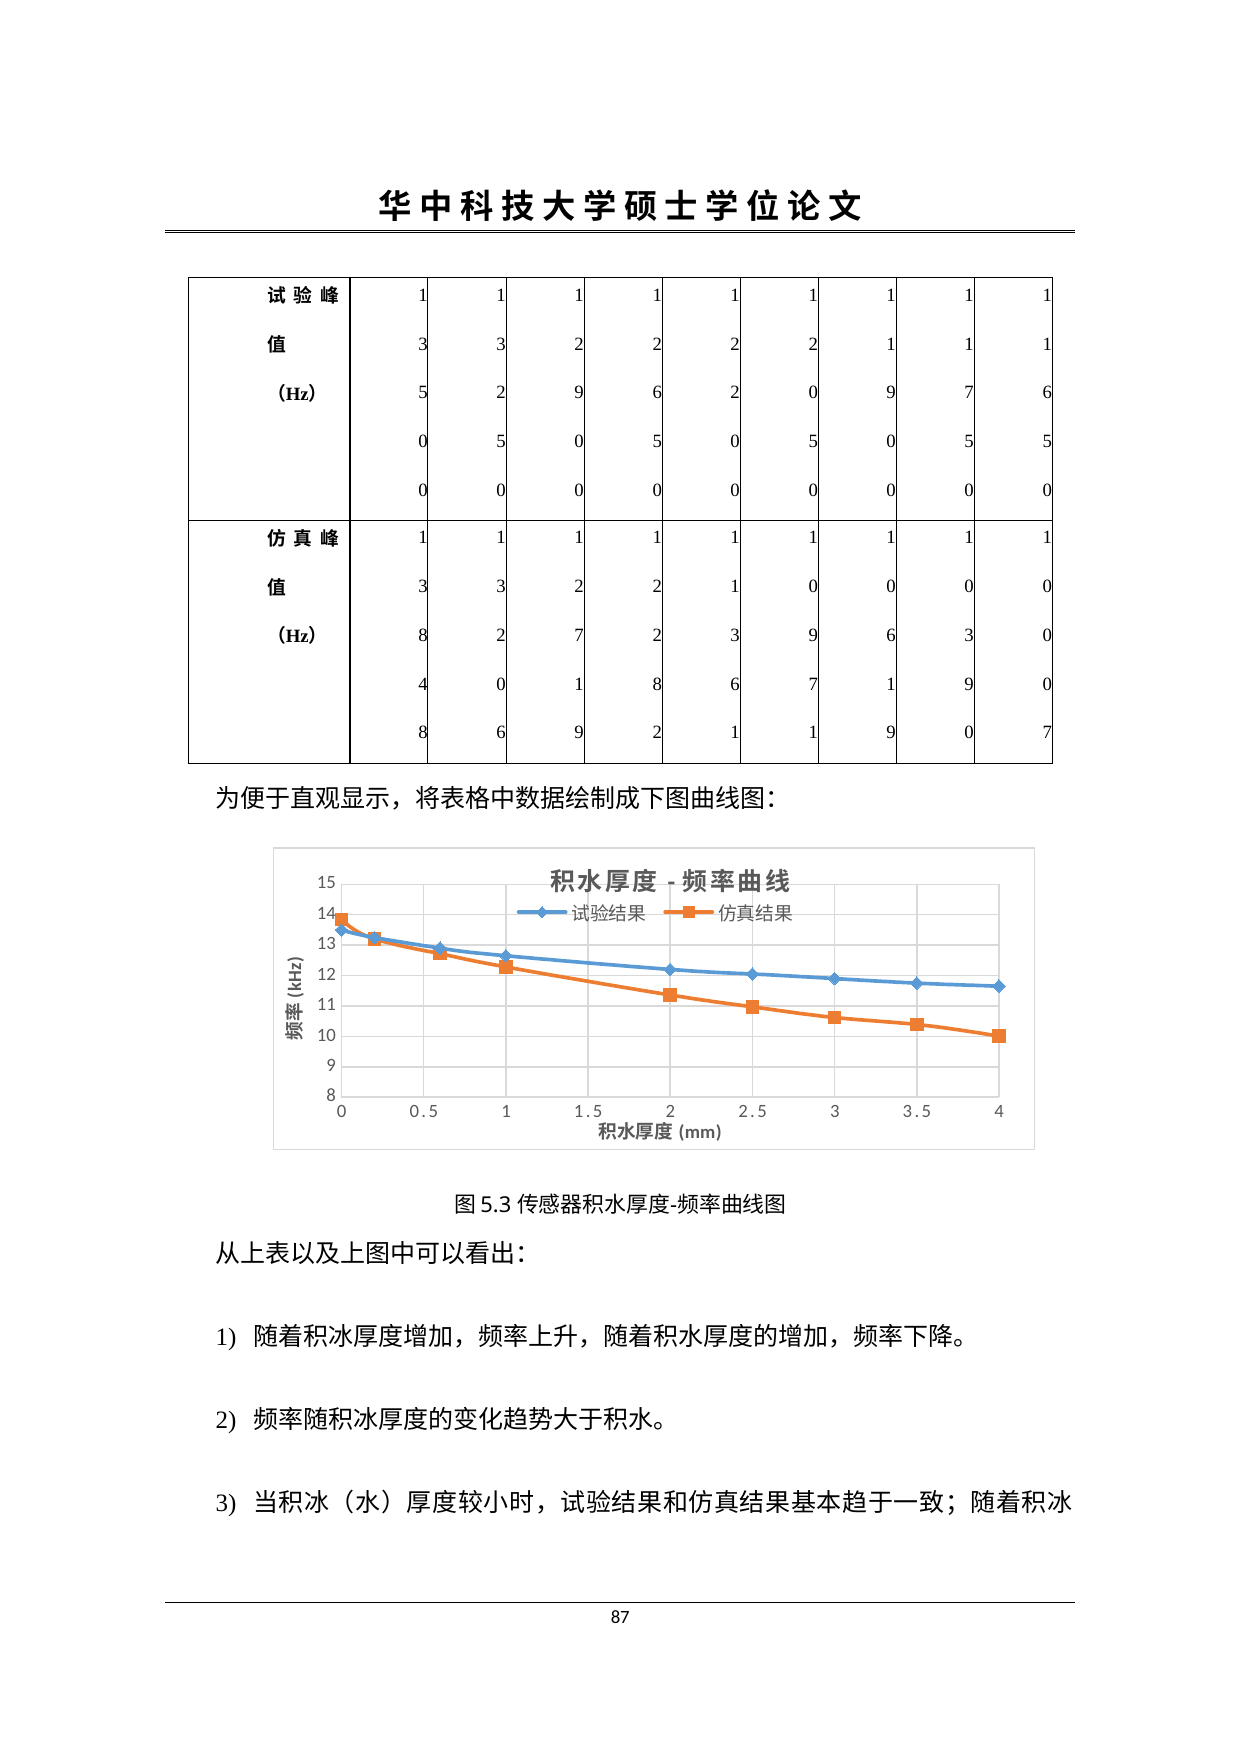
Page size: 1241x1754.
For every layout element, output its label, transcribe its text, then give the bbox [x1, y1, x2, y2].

table_cell 试验峰值（Hz） [189, 278, 349, 520]
table_cell 10390 [897, 521, 974, 763]
table_cell 12719 [507, 521, 584, 763]
table_cell 仿真峰值（Hz） [189, 521, 349, 763]
table_cell 12900 [507, 278, 584, 520]
table_cell 10007 [975, 521, 1052, 763]
text 图5.3 传感器积水厚度-频率曲线图 [165, 1186, 1075, 1219]
table_cell 11361 [663, 521, 740, 763]
table_cell 13848 [351, 521, 427, 763]
list 随着积冰厚度增加，频率上升，随着积水厚度的增加，频率下降。 [215, 1302, 1075, 1367]
text 从上表以及上图中可以看出： [165, 1219, 1075, 1284]
table_cell 13250 [428, 278, 506, 520]
table_cell 11650 [975, 278, 1052, 520]
table_cell 13206 [428, 521, 506, 763]
table_cell 13500 [351, 278, 427, 520]
table_cell 12200 [663, 278, 740, 520]
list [215, 1468, 1075, 1533]
list 频率随积冰厚度的变化趋势大于积水。 [215, 1385, 1075, 1450]
table_cell 12650 [585, 278, 662, 520]
table_cell 12050 [741, 278, 818, 520]
table_cell 12282 [585, 521, 662, 763]
table_cell 11750 [897, 278, 974, 520]
text 为便于直观显示，将表格中数据绘制成下图曲线图： [165, 764, 1075, 829]
table_cell 10619 [819, 521, 896, 763]
table_cell 11900 [819, 278, 896, 520]
table_cell 10971 [741, 521, 818, 763]
